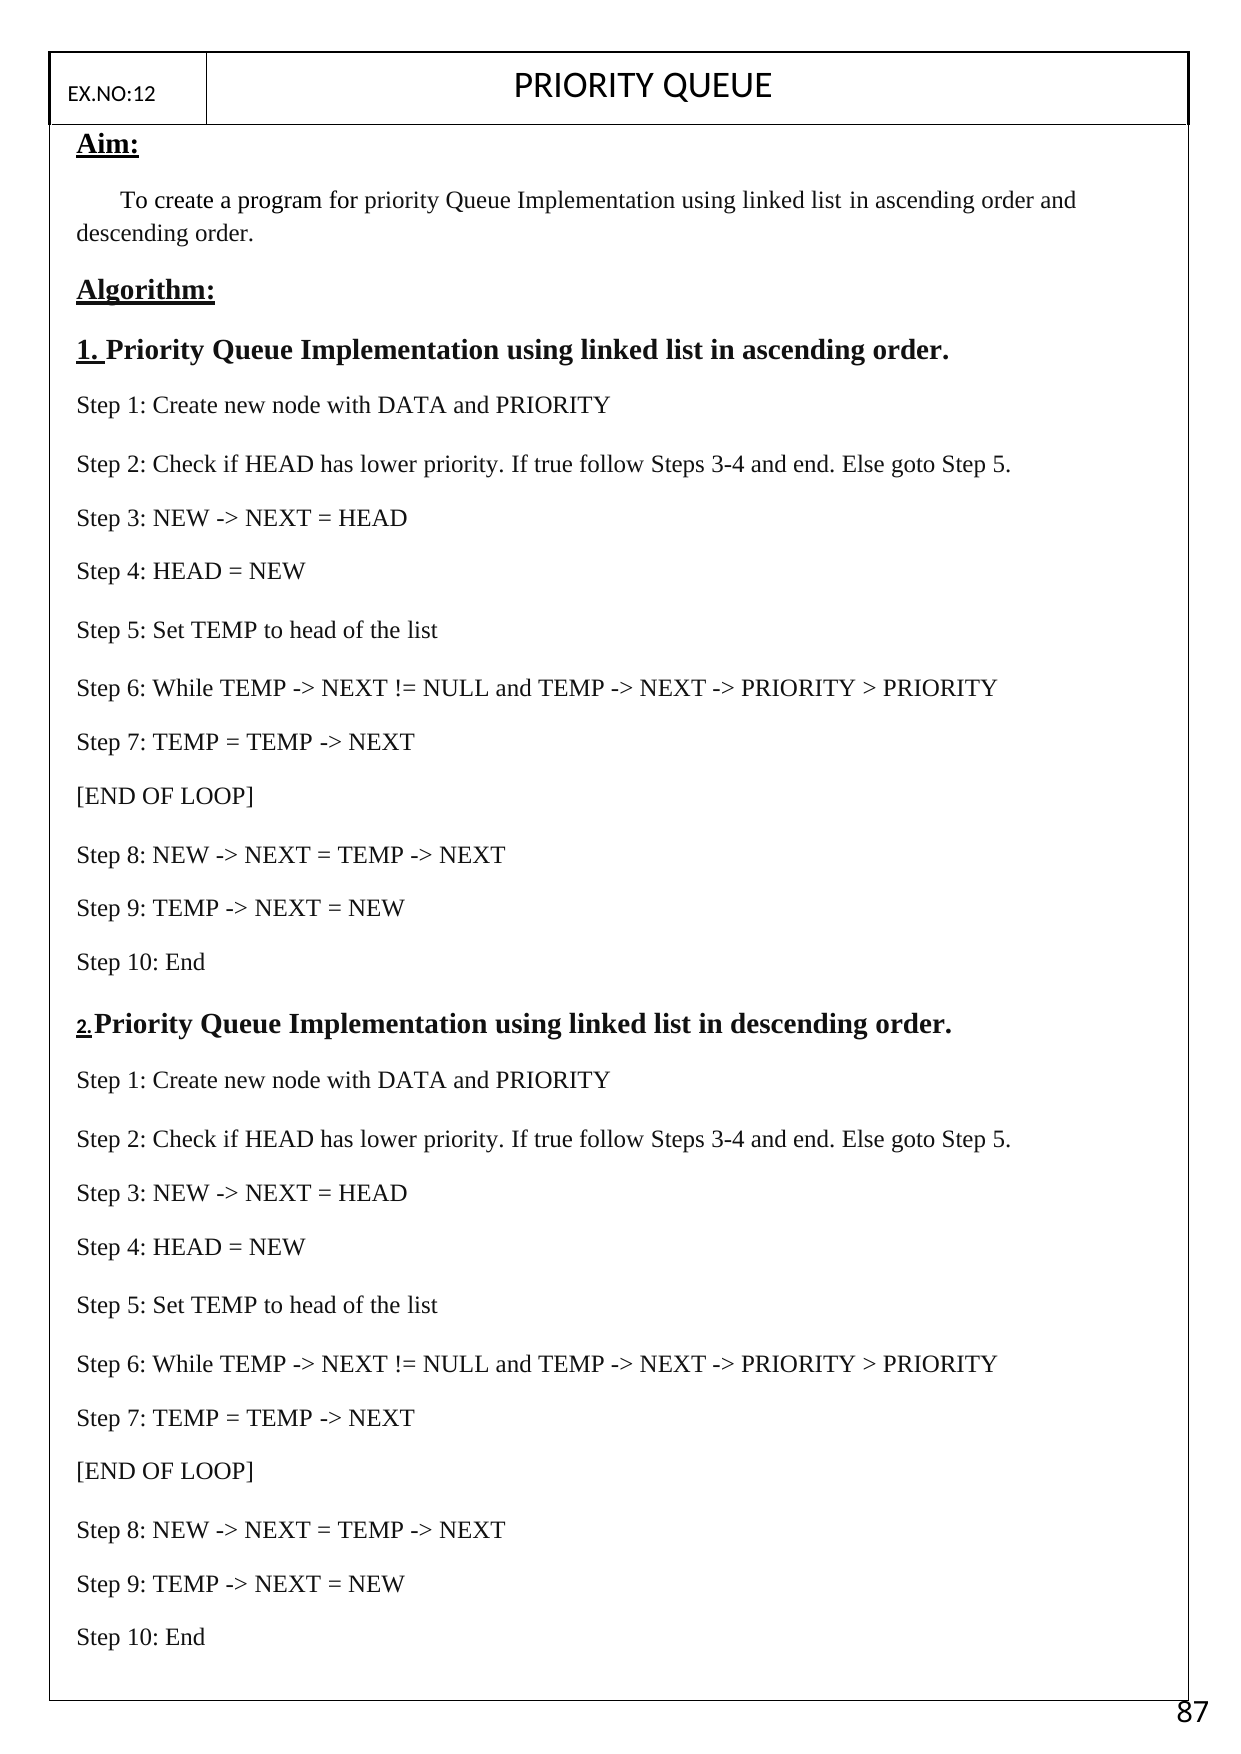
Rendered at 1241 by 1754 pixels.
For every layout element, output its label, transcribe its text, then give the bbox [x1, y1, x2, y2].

text 87 [37, 1692, 1209, 1731]
